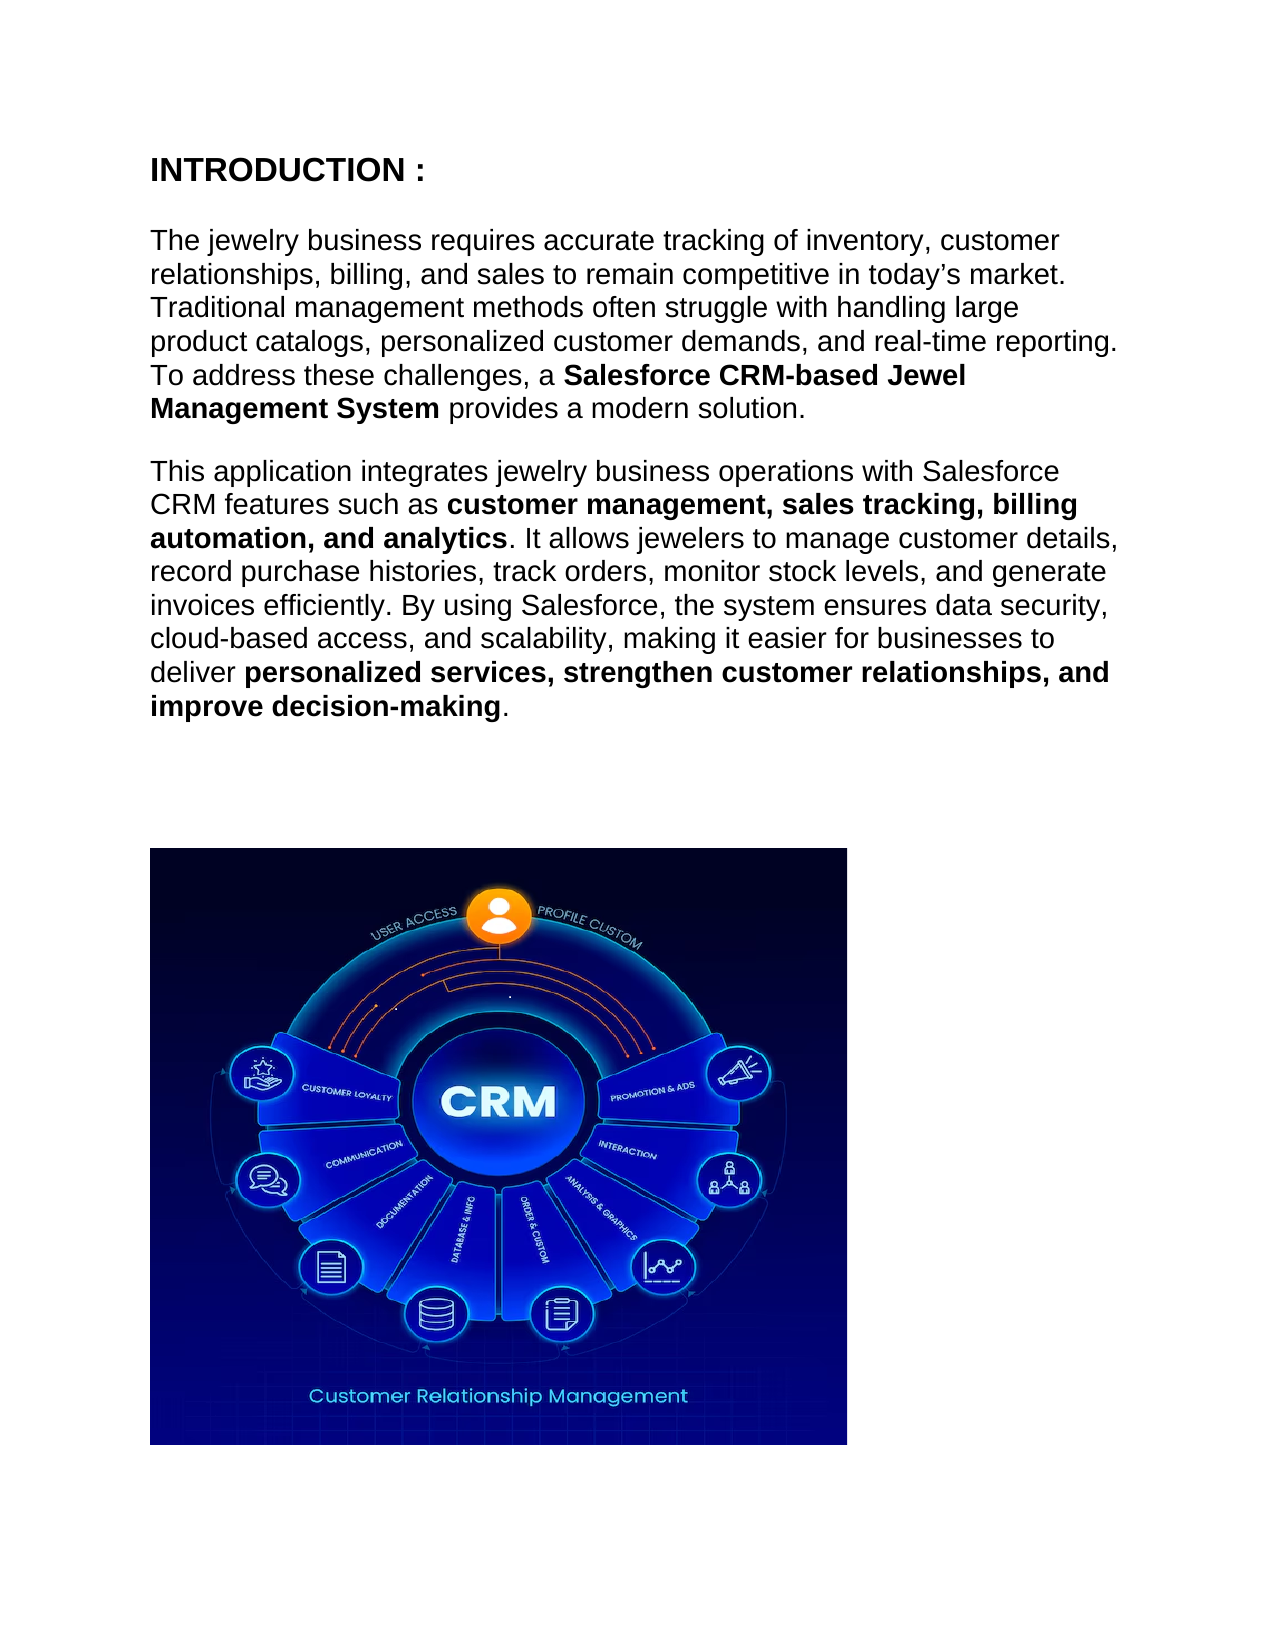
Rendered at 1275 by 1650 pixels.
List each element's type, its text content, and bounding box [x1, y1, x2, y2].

text The jewelry business requires accurate tracking of inventory, customer relationships, billing, and sales to remain competitive in today’s market. Traditional management methods often struggle with handling large product catalogs, personalized customer demands, and real-time reporting. To address these challenges, a Salesforce CRM-based Jewel Management System provides a modern solution. [150, 223, 1125, 424]
picture [150, 848, 848, 1445]
text This application integrates jewelry business operations with Salesforce CRM features such as customer management, sales tracking, billing automation, and analytics. It allows jewelers to manage customer details, record purchase histories, track orders, monitor stock levels, and generate invoices efficiently. By using Salesforce, the system ensures data security, cloud-based access, and scalability, making it easier for businesses to deliver personalized services, strengthen customer relationships, and improve decision-making. [150, 454, 1125, 722]
text INTRODUCTION : [150, 150, 1125, 188]
